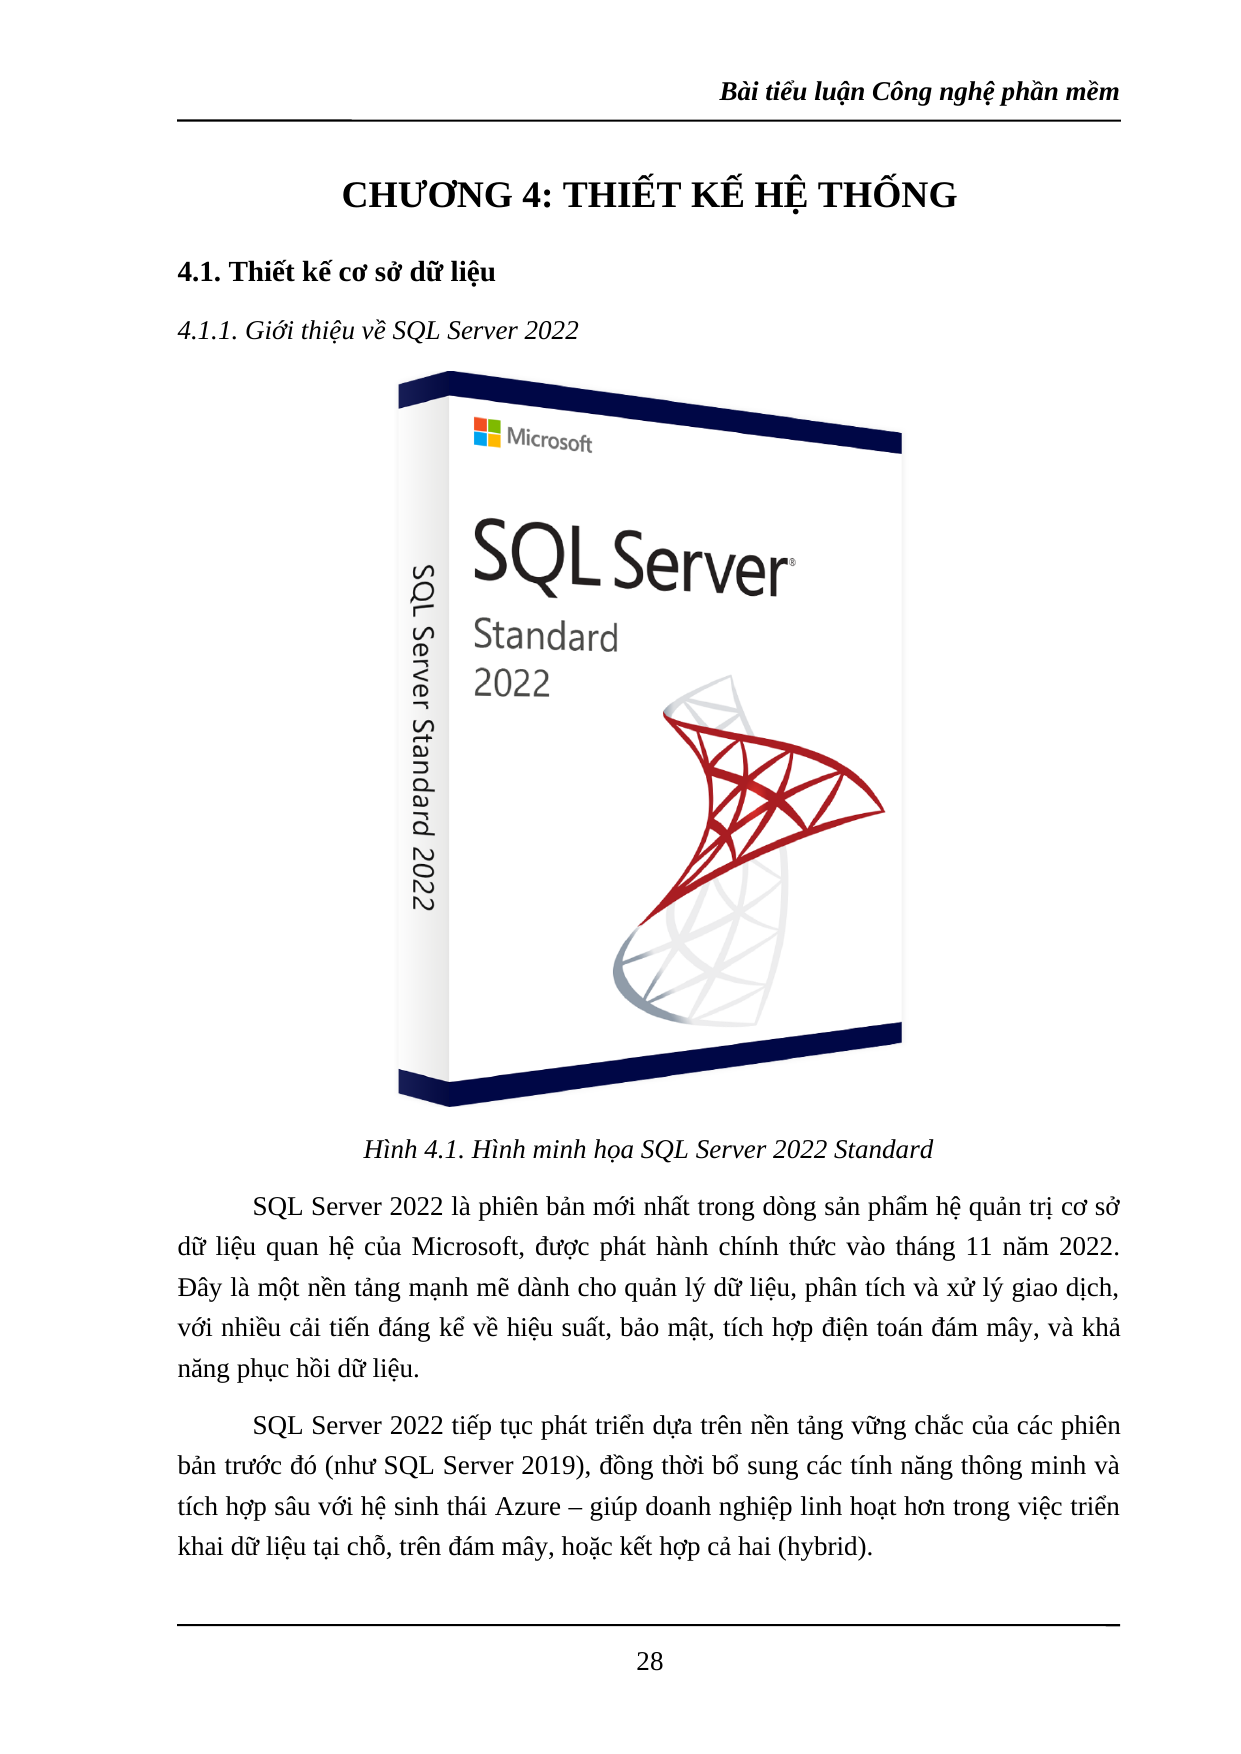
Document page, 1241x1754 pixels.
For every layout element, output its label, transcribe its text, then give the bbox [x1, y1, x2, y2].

picture [281, 371, 1018, 1107]
subtitle CHƯƠNG 4: THIẾT KẾ HỆ THỐNG [177, 173, 1122, 216]
text SQL Server 2022 là phiên bản mới nhất trong dòng sản phẩm hệ quản trị cơ sở dữ liệu quan hệ của Microsoft, được phát hành chính thức vào tháng 11 năm 2022. Đây là một nền tảng mạnh mẽ dành cho quản lý dữ liệu, phân tích và xử lý giao dịch, với nhiều cải tiến đáng kể về hiệu suất, bảo mật, tích hợp điện toán đám mây, và khả năng phục hồi dữ liệu. [177, 1190, 1122, 1383]
text 4.1.1. Giới thiệu về SQL Server 2022 [177, 314, 1122, 345]
subtitle 4.1. Thiết kế cơ sở dữ liệu [177, 254, 1122, 287]
text SQL Server 2022 tiếp tục phát triển dựa trên nền tảng vững chắc của các phiên bản trước đó (như SQL Server 2019), đồng thời bổ sung các tính năng thông minh và tích hợp sâu với hệ sinh thái Azure – giúp doanh nghiệp linh hoạt hơn trong việc triển khai dữ liệu tại chỗ, trên đám mây, hoặc kết hợp cả hai (hybrid). [177, 1409, 1122, 1561]
text Hình 4.1. Hình minh họa SQL Server 2022 Standard [177, 1133, 1122, 1164]
